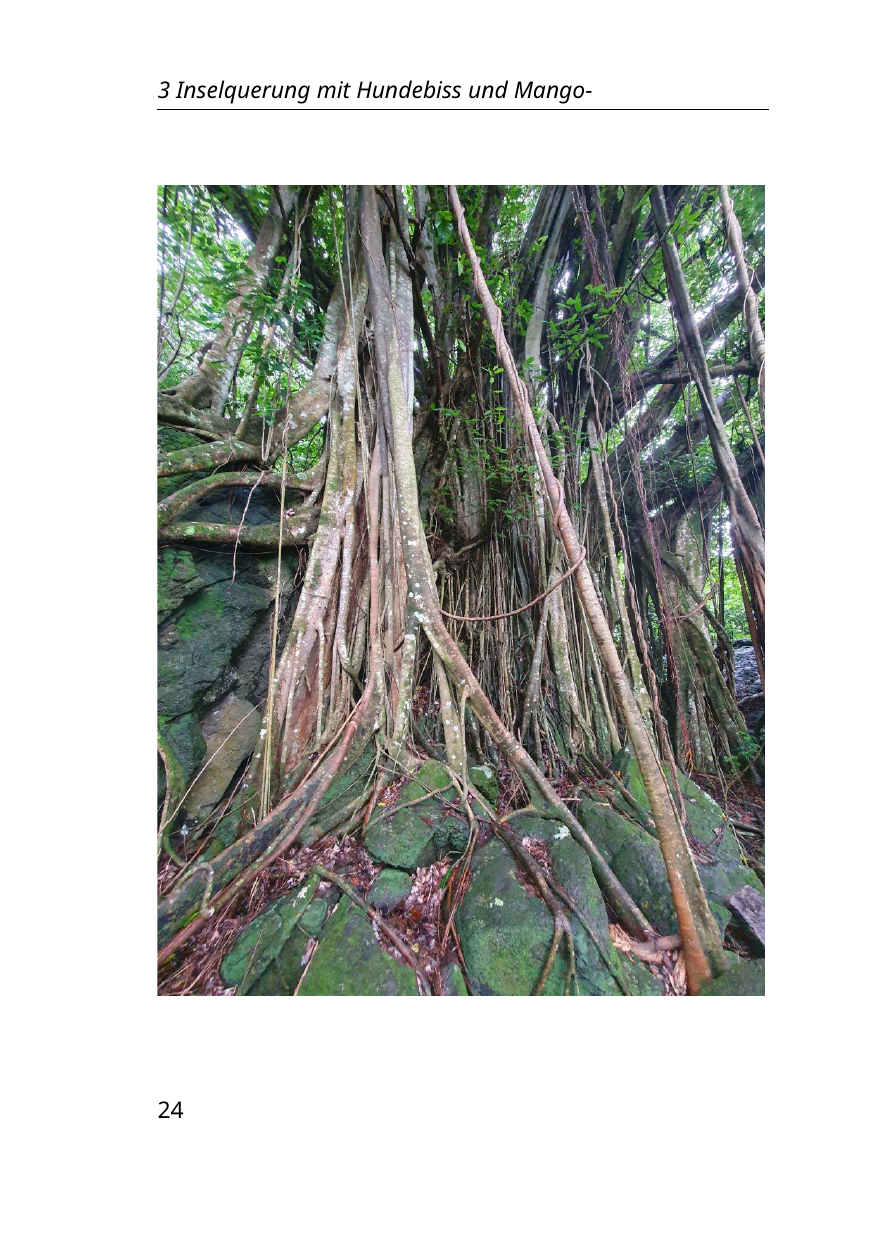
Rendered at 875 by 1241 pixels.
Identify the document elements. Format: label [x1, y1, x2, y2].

picture [157, 185, 765, 996]
